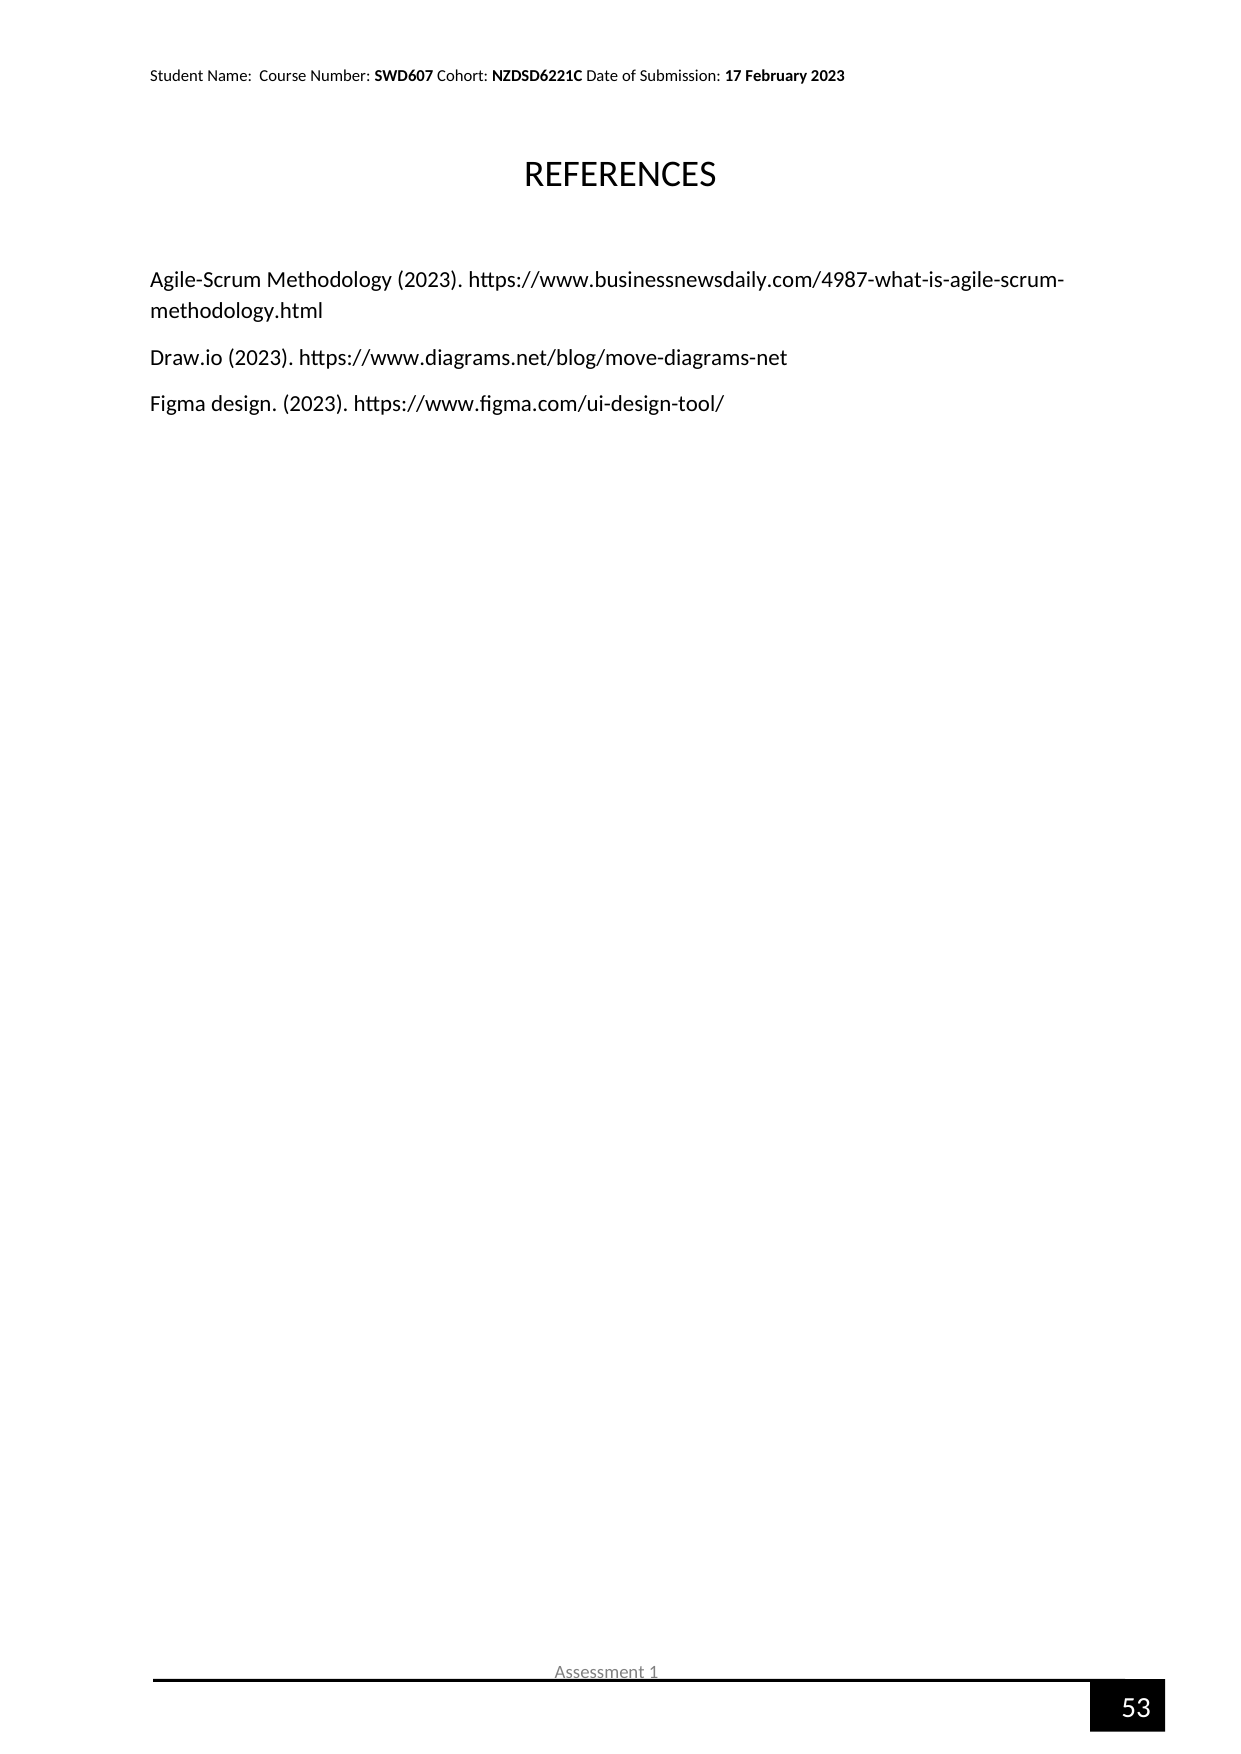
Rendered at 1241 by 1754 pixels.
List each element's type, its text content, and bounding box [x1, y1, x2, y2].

text Agile-Scrum Methodology (2023). https://www.businessnewsdaily.com/4987-what-is-agile-scrum-methodology.html [150, 266, 1090, 324]
subtitle REFERENCES [150, 150, 1090, 196]
text Draw.io (2023). https://www.diagrams.net/blog/move-diagrams-net [150, 343, 1090, 371]
text Figma design. (2023). https://www.figma.com/ui-design-tool/ [150, 389, 1090, 418]
